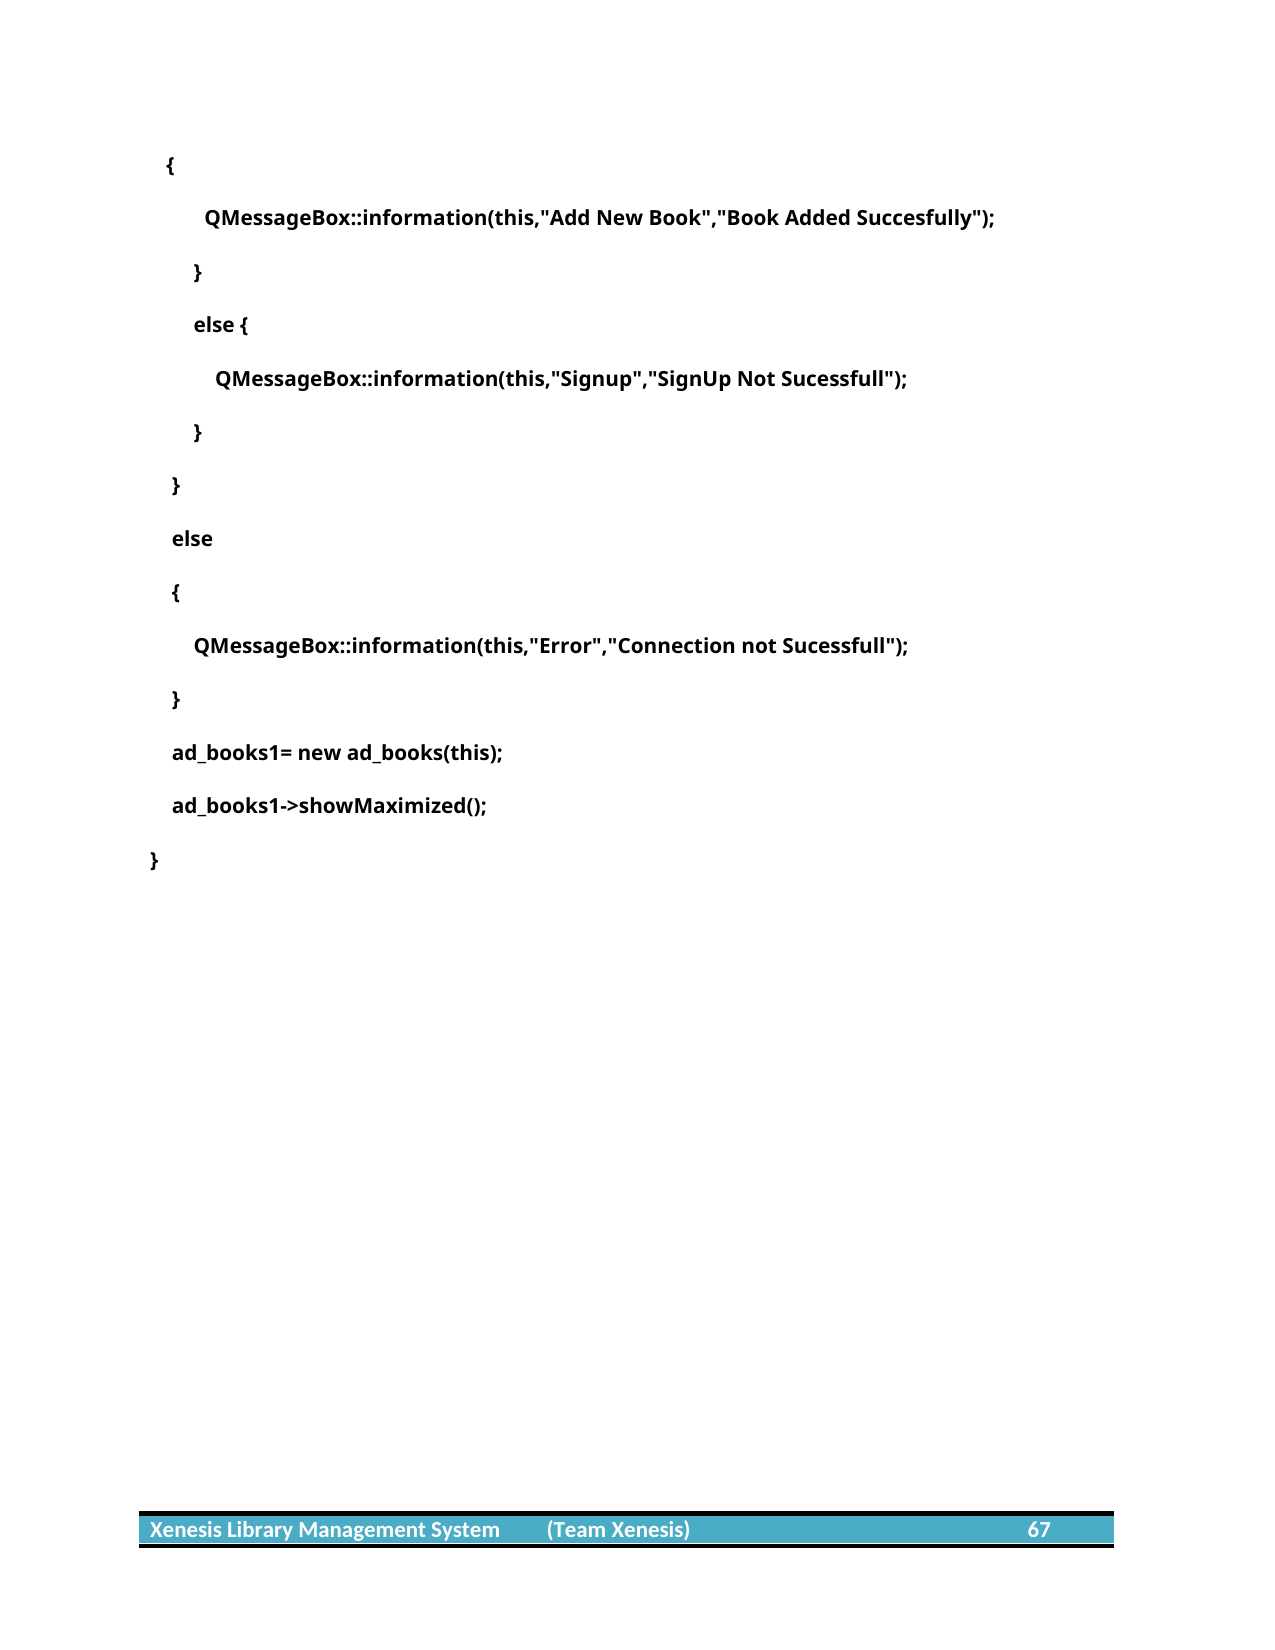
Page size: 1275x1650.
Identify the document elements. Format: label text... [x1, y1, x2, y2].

text ad_books1= new ad_books(this); [150, 738, 1125, 766]
text } [150, 845, 1125, 873]
text else [150, 524, 1125, 552]
text } [150, 684, 1125, 713]
text } [150, 417, 1125, 446]
text QMessageBox::information(this,"Add New Book","Book Added Succesfully"); [150, 203, 1125, 232]
text { [150, 150, 1125, 178]
text } [150, 471, 1125, 499]
text else { [150, 310, 1125, 339]
text { [150, 577, 1125, 606]
text } [150, 257, 1125, 285]
text QMessageBox::information(this,"Signup","SignUp Not Sucessfull"); [150, 364, 1125, 392]
text ad_books1->showMaximized(); [150, 791, 1125, 820]
text QMessageBox::information(this,"Error","Connection not Sucessfull"); [150, 631, 1125, 659]
